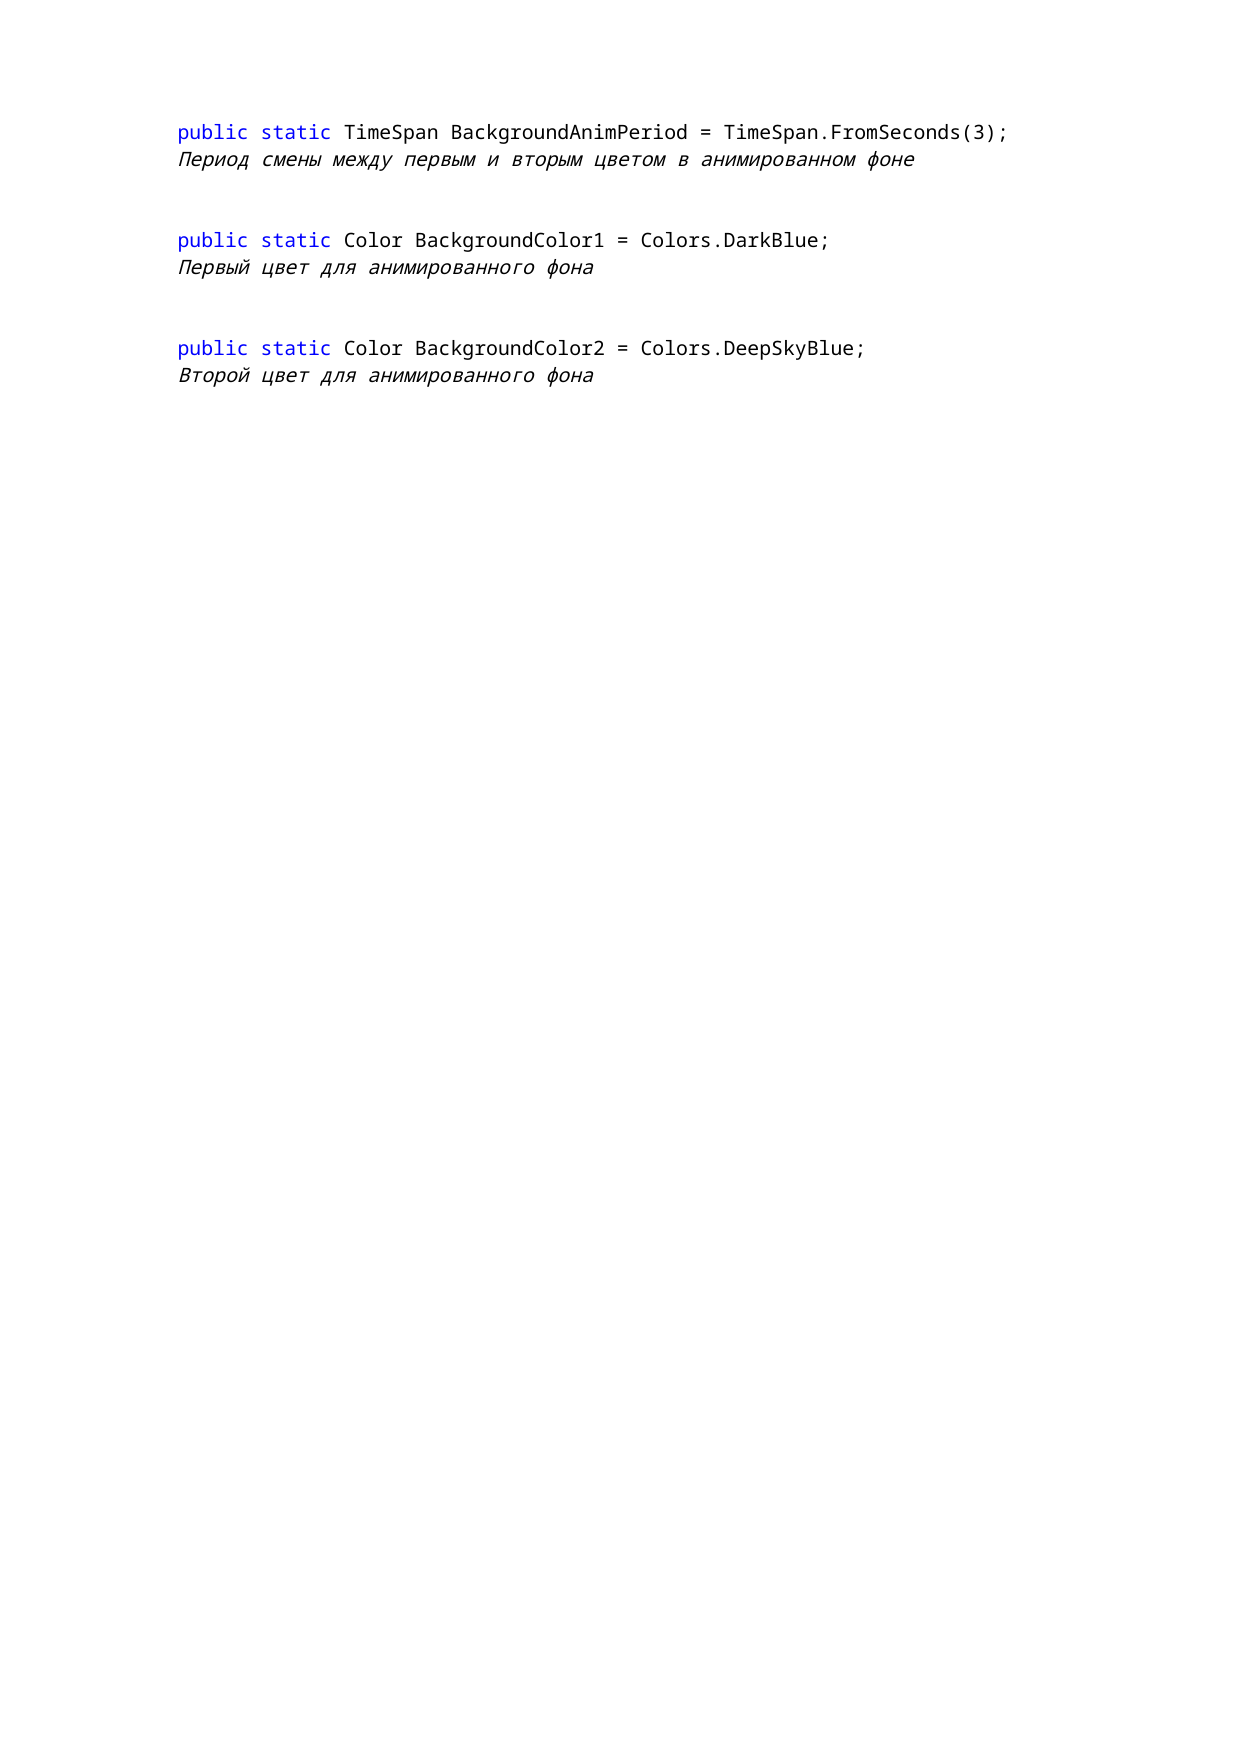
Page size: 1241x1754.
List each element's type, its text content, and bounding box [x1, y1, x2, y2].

text Период смены между первым и вторым цветом в анимированном фоне [177, 145, 1152, 172]
text Второй цвет для анимированного фона [177, 361, 1152, 388]
text public static TimeSpan BackgroundAnimPeriod = TimeSpan.FromSeconds(3); [177, 118, 1152, 145]
text Первый цвет для анимированного фона [177, 253, 1152, 280]
text public static Color BackgroundColor1 = Colors.DarkBlue; [177, 226, 1152, 253]
text public static Color BackgroundColor2 = Colors.DeepSkyBlue; [177, 334, 1152, 361]
